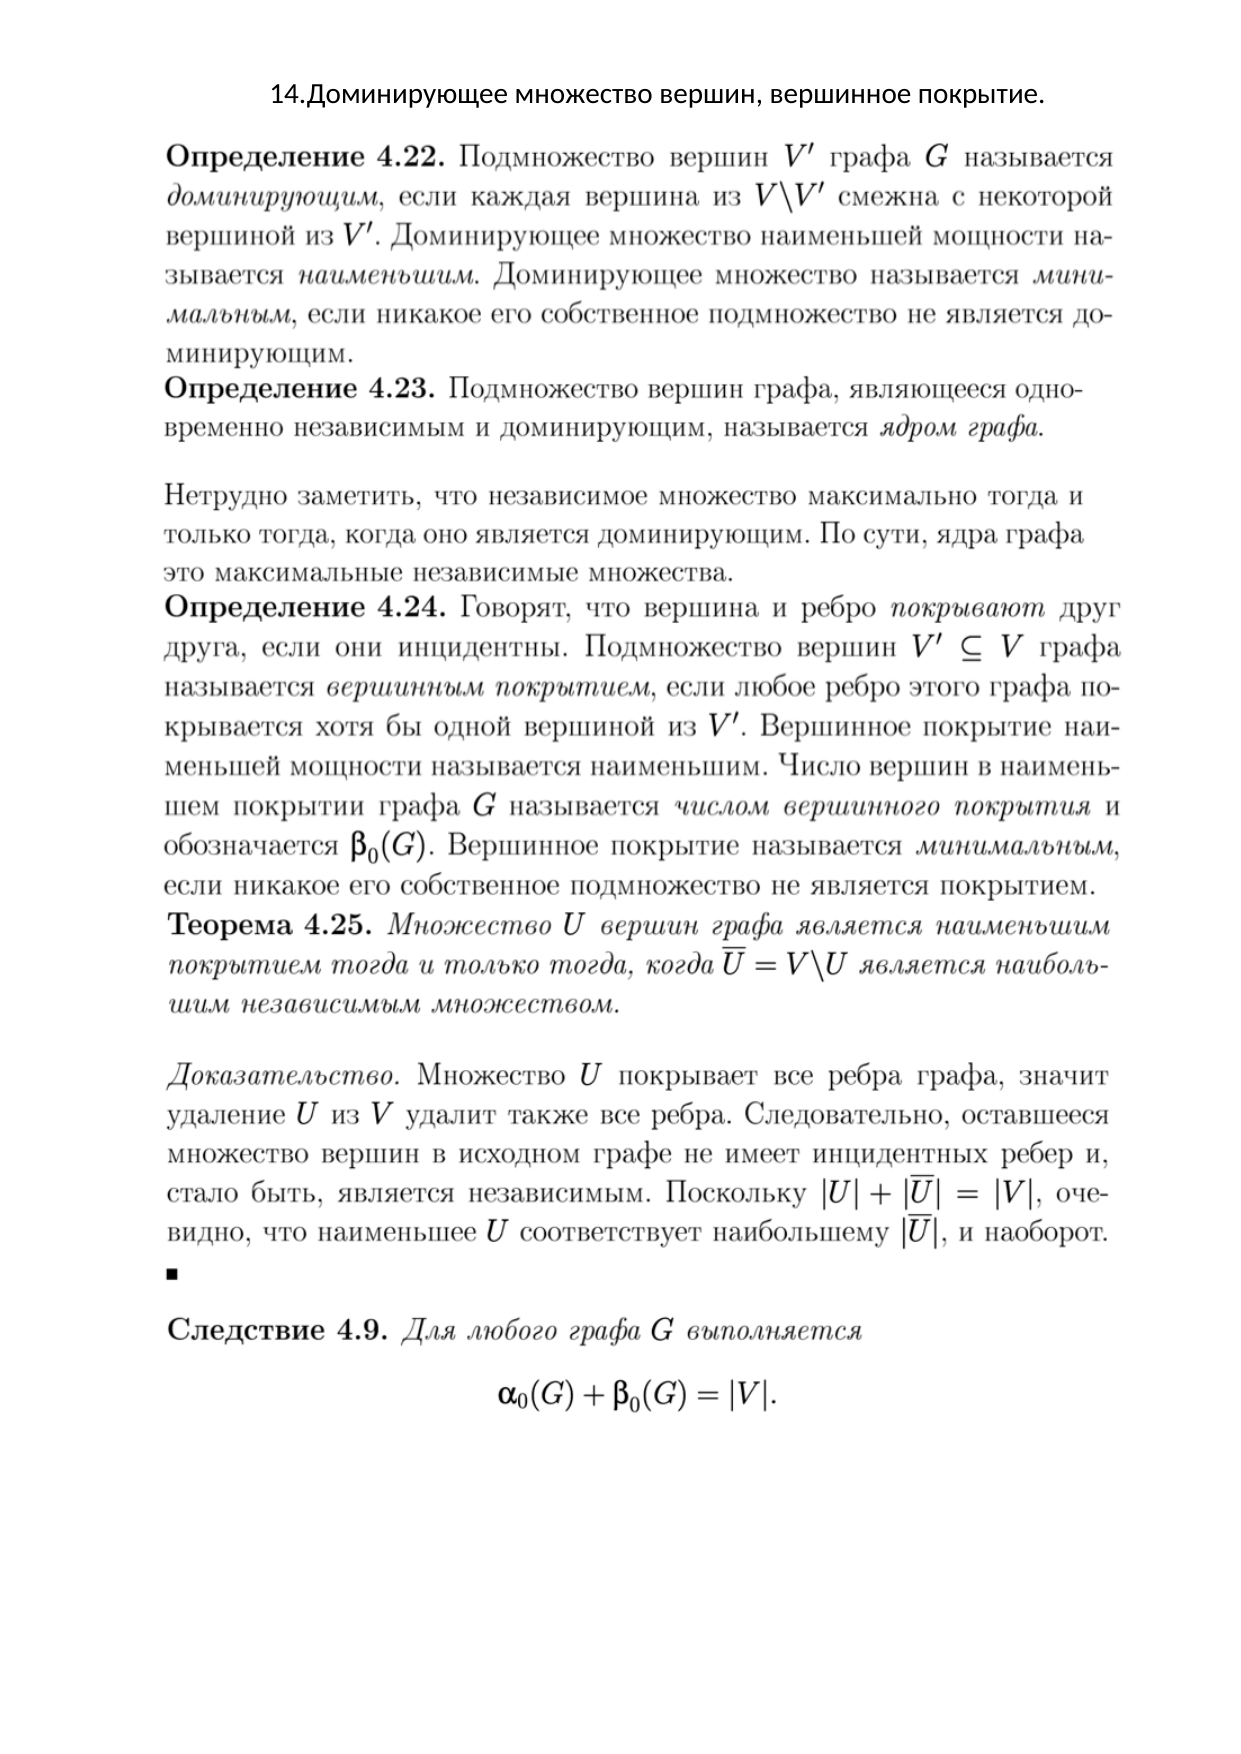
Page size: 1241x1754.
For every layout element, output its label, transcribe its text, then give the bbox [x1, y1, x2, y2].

list Доминирующее множество вершин, вершинное покрытие. [150, 75, 1165, 111]
picture [150, 139, 1145, 1439]
